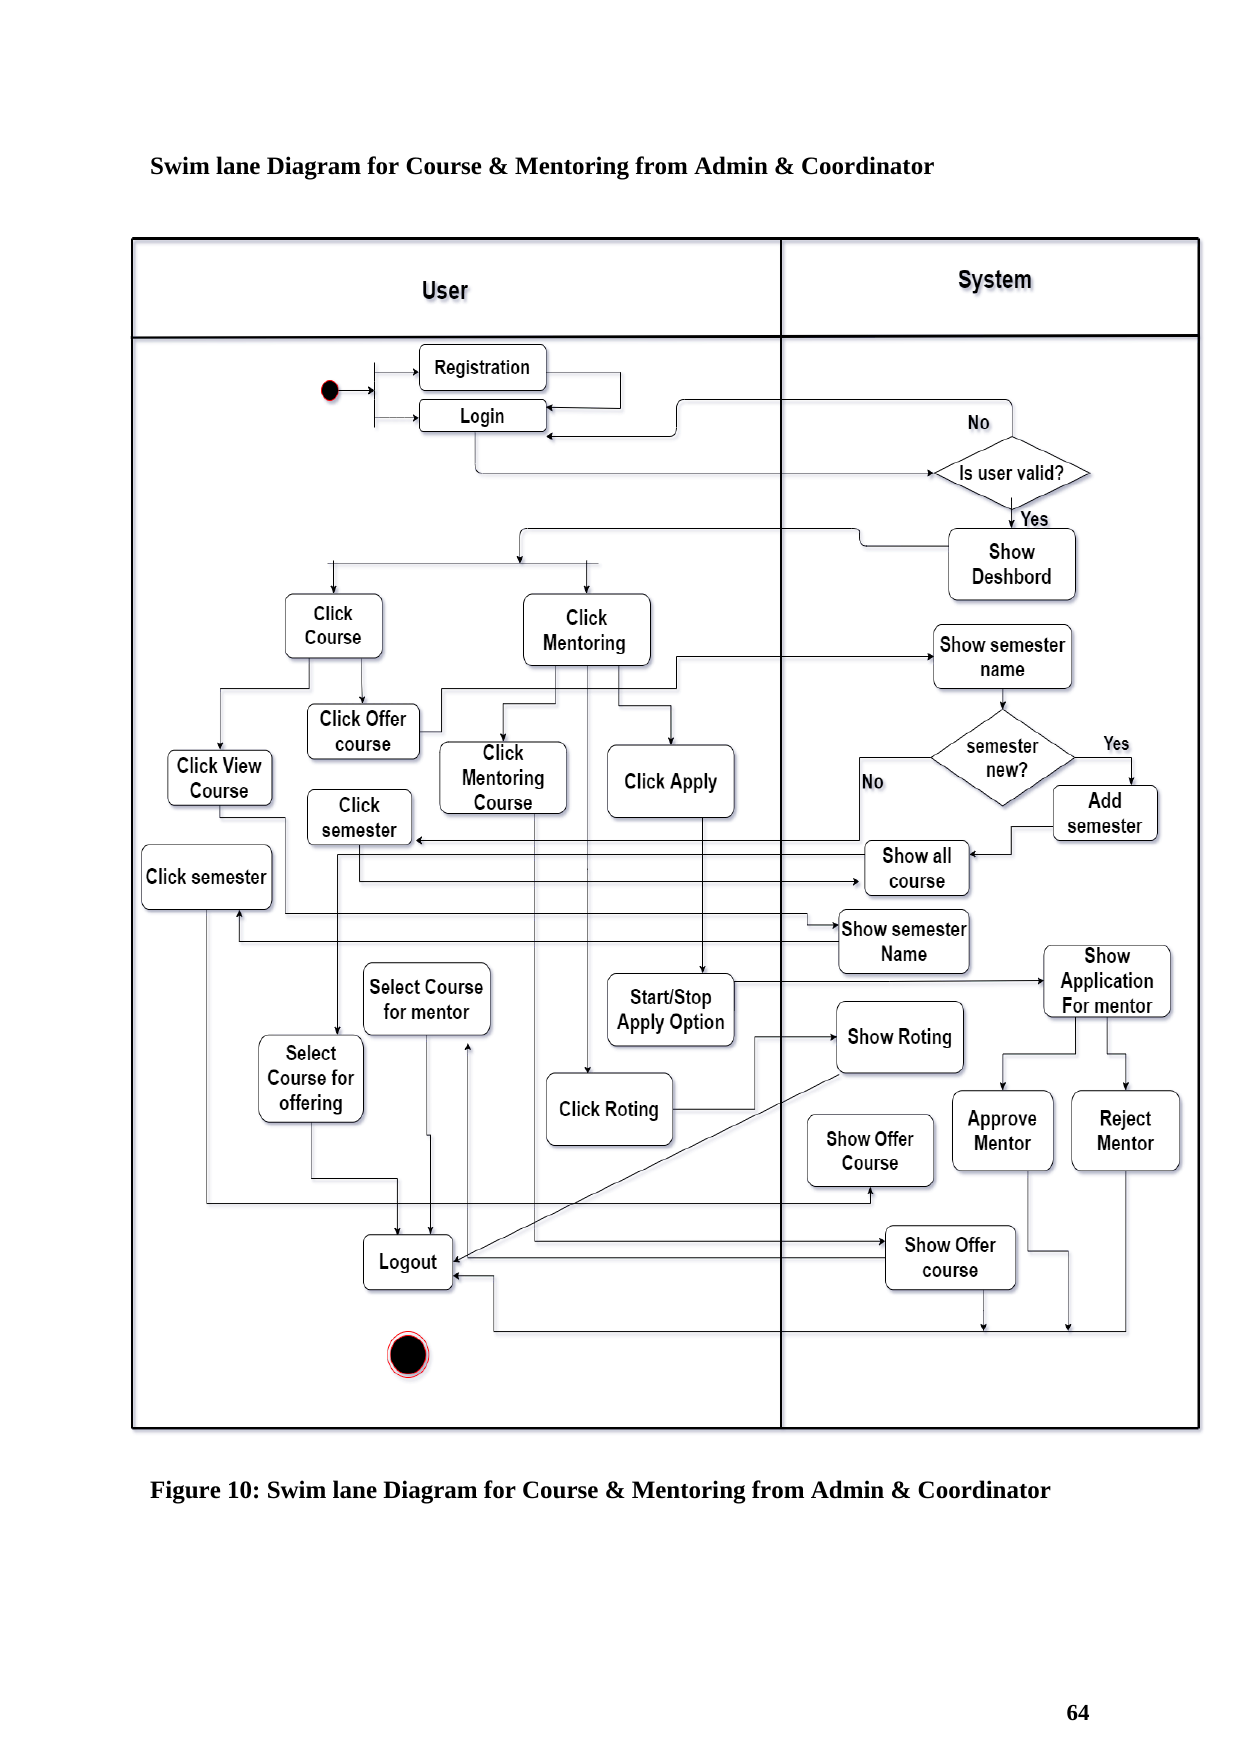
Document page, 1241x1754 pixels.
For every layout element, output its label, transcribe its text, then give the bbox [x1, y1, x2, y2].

subtitle Swim lane Diagram for Course & Mentoring from Admin & Coordinator [150, 151, 1209, 180]
picture [127, 237, 1209, 1441]
subtitle Figure 10: Swim lane Diagram for Course & Mentoring from Admin & Coordinator [150, 1475, 1209, 1504]
